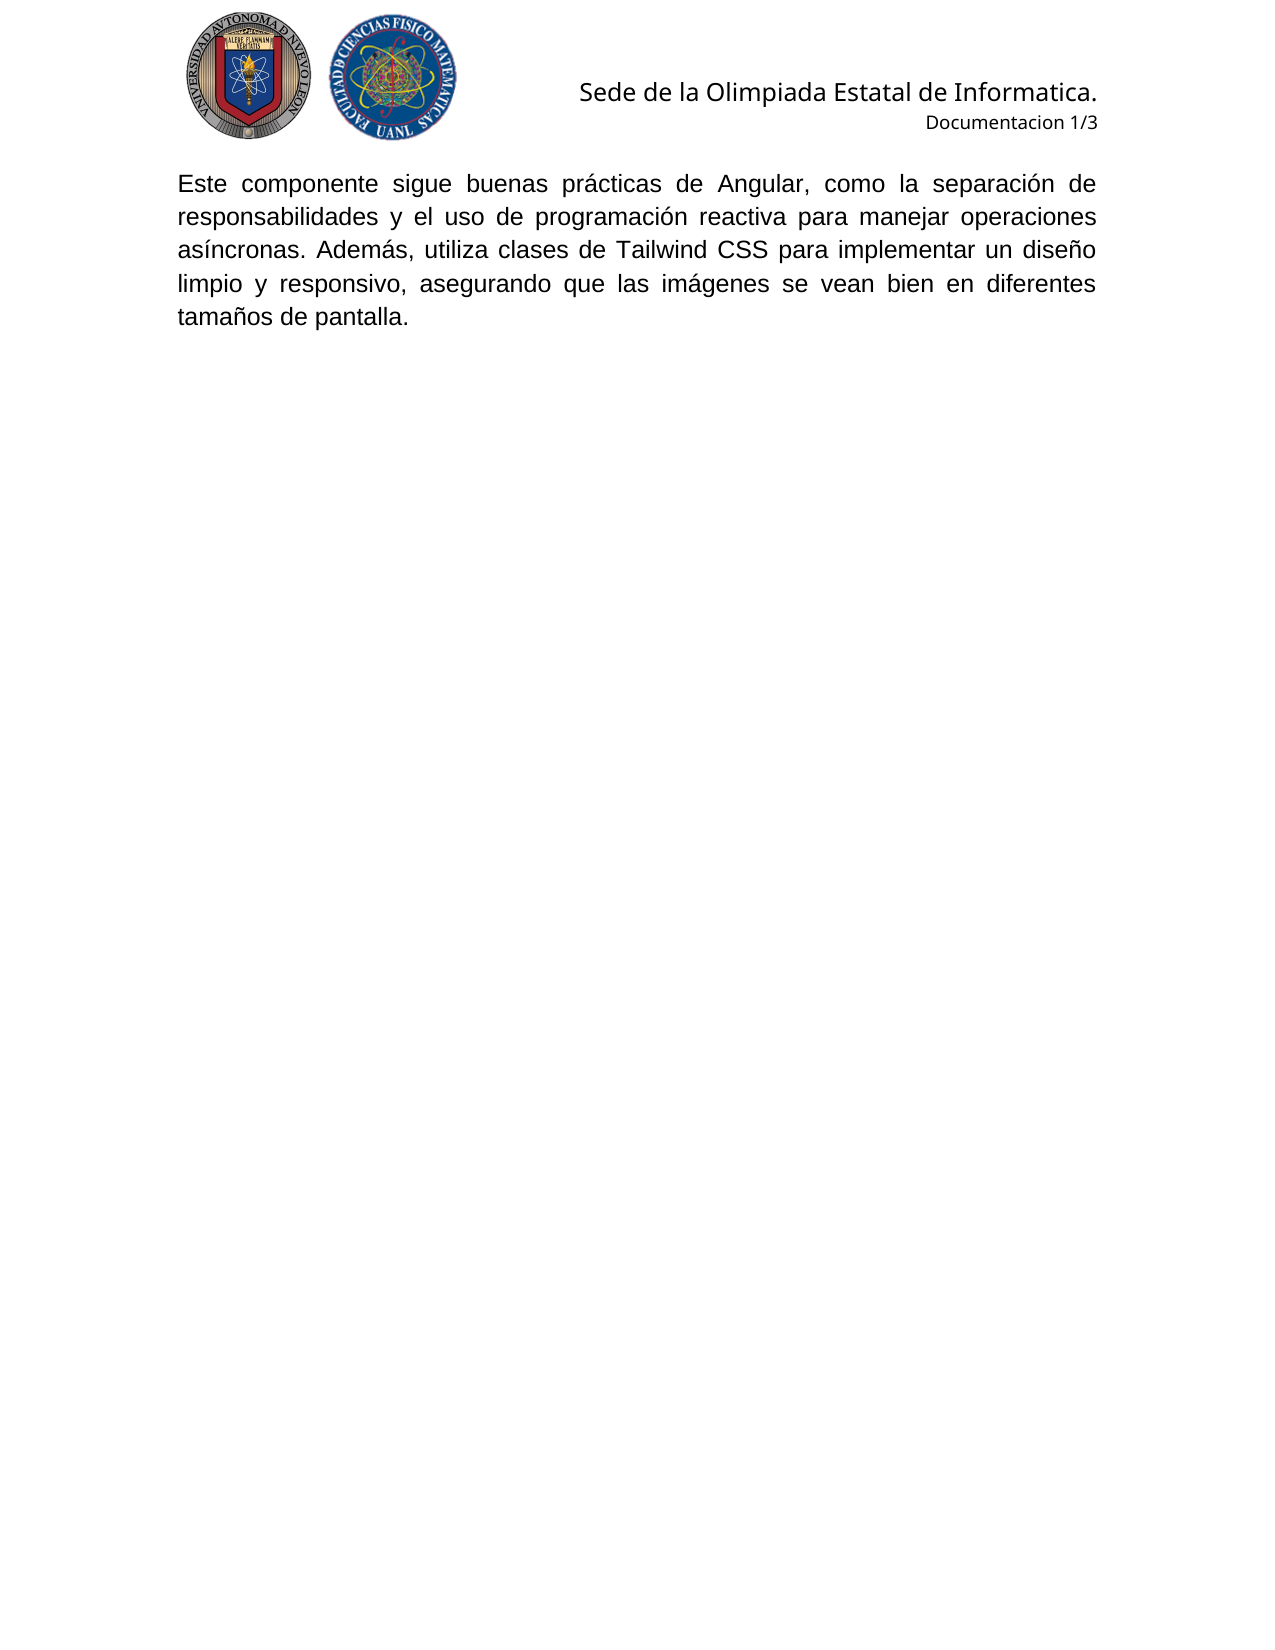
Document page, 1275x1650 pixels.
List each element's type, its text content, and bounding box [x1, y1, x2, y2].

text Este componente sigue buenas prácticas de Angular, como la separación de responsabilidades y el uso de programación reactiva para manejar operaciones asíncronas. Además, utiliza clases de Tailwind CSS para implementar un diseño limpio y responsivo, asegurando que las imágenes se vean bien en diferentes tamaños de pantalla. [177, 169, 1098, 331]
picture [179, 6, 315, 143]
picture [356, 12, 412, 101]
